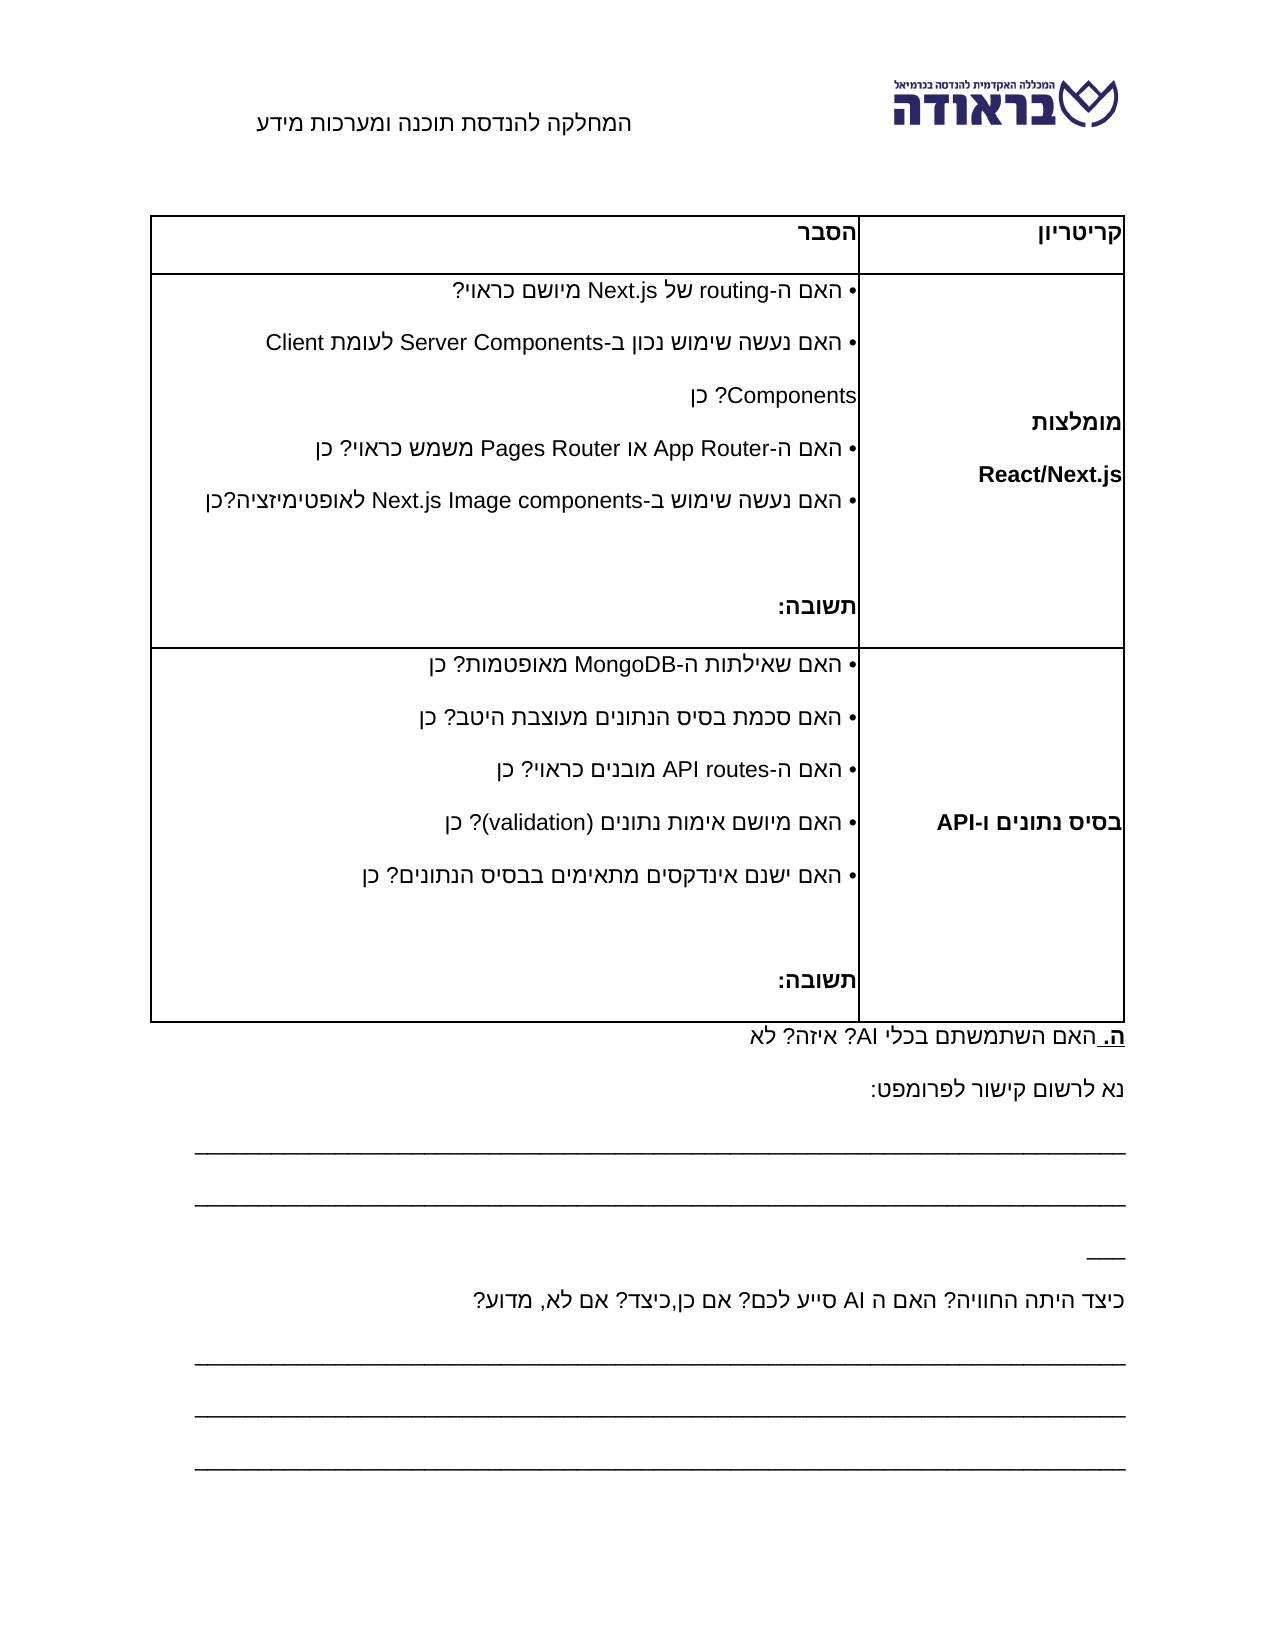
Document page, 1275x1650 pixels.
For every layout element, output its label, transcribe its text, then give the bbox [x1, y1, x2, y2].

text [187, 1287, 1125, 1471]
table_cell שיטות עבודה מומלצות React/Next.js [860, 275, 1123, 647]
table_cell • האם שאילתות ה-MongoDB מאופטמות? כן • האם סכמת בסיס הנתונים מעוצבת היטב? כן • האם ה-API routes מובנים כראוי? כן • האם מיושם אימות נתונים (validation)? כן • האם ישנם אינדקסים מתאימים בבסיס הנתונים? כן תשובה: [152, 649, 858, 1021]
text נא לרשום קישור לפרומפט: _____________________________________________________________________________________________________________________________________________________ [187, 1076, 1125, 1260]
text ה. האם השתמשתם בכלי AI? איזה? לא [187, 1023, 1125, 1049]
table_header הסבר [152, 217, 858, 273]
table_header קריטריון [860, 217, 1123, 273]
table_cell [152, 275, 858, 647]
table_cell בסיס נתונים ו-API [860, 649, 1123, 1021]
picture [887, 75, 1125, 132]
